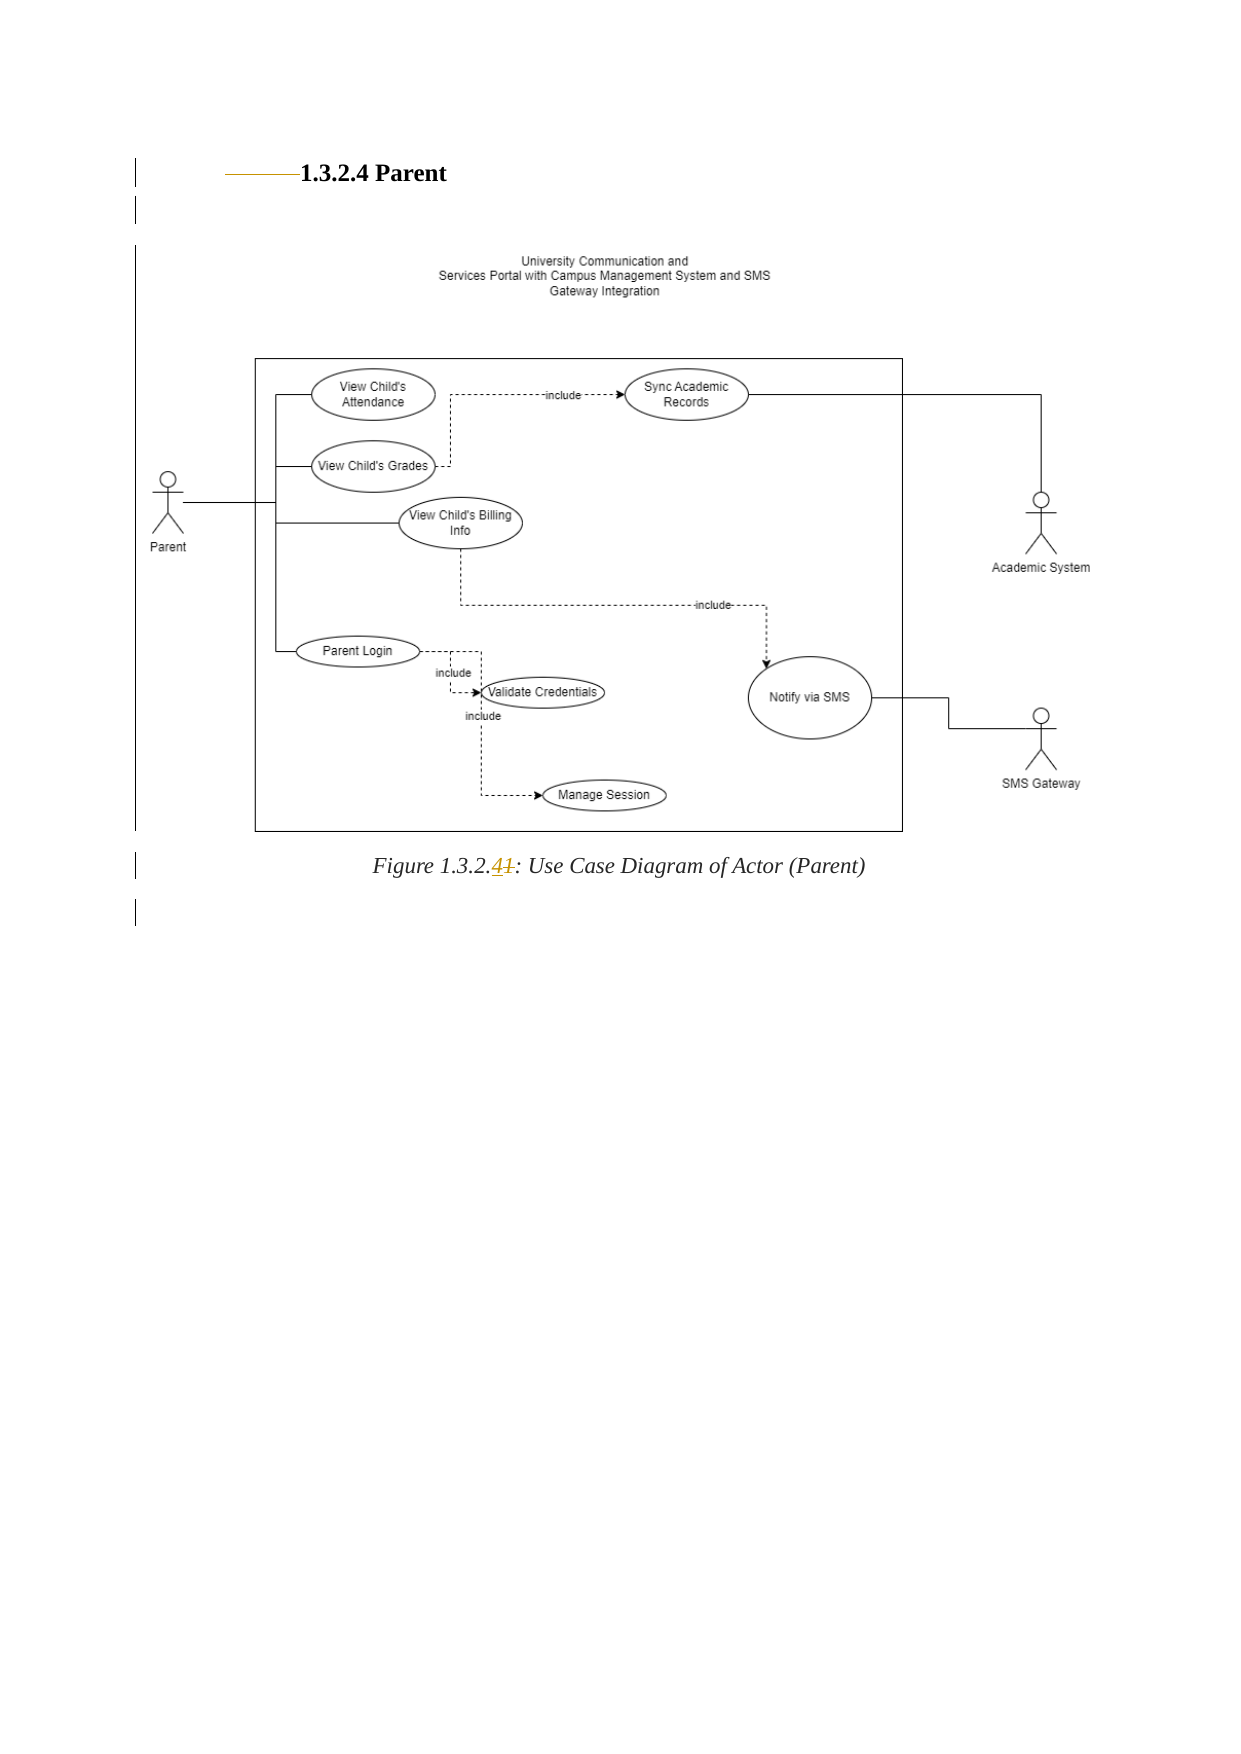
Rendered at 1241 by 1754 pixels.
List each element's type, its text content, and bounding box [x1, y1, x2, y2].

subtitle 1.3.2.4 Parent [150, 158, 1090, 187]
text Figure 1.3.2.: Use Case Diagram of Actor (Parent) [150, 852, 1090, 879]
picture [150, 245, 1090, 832]
